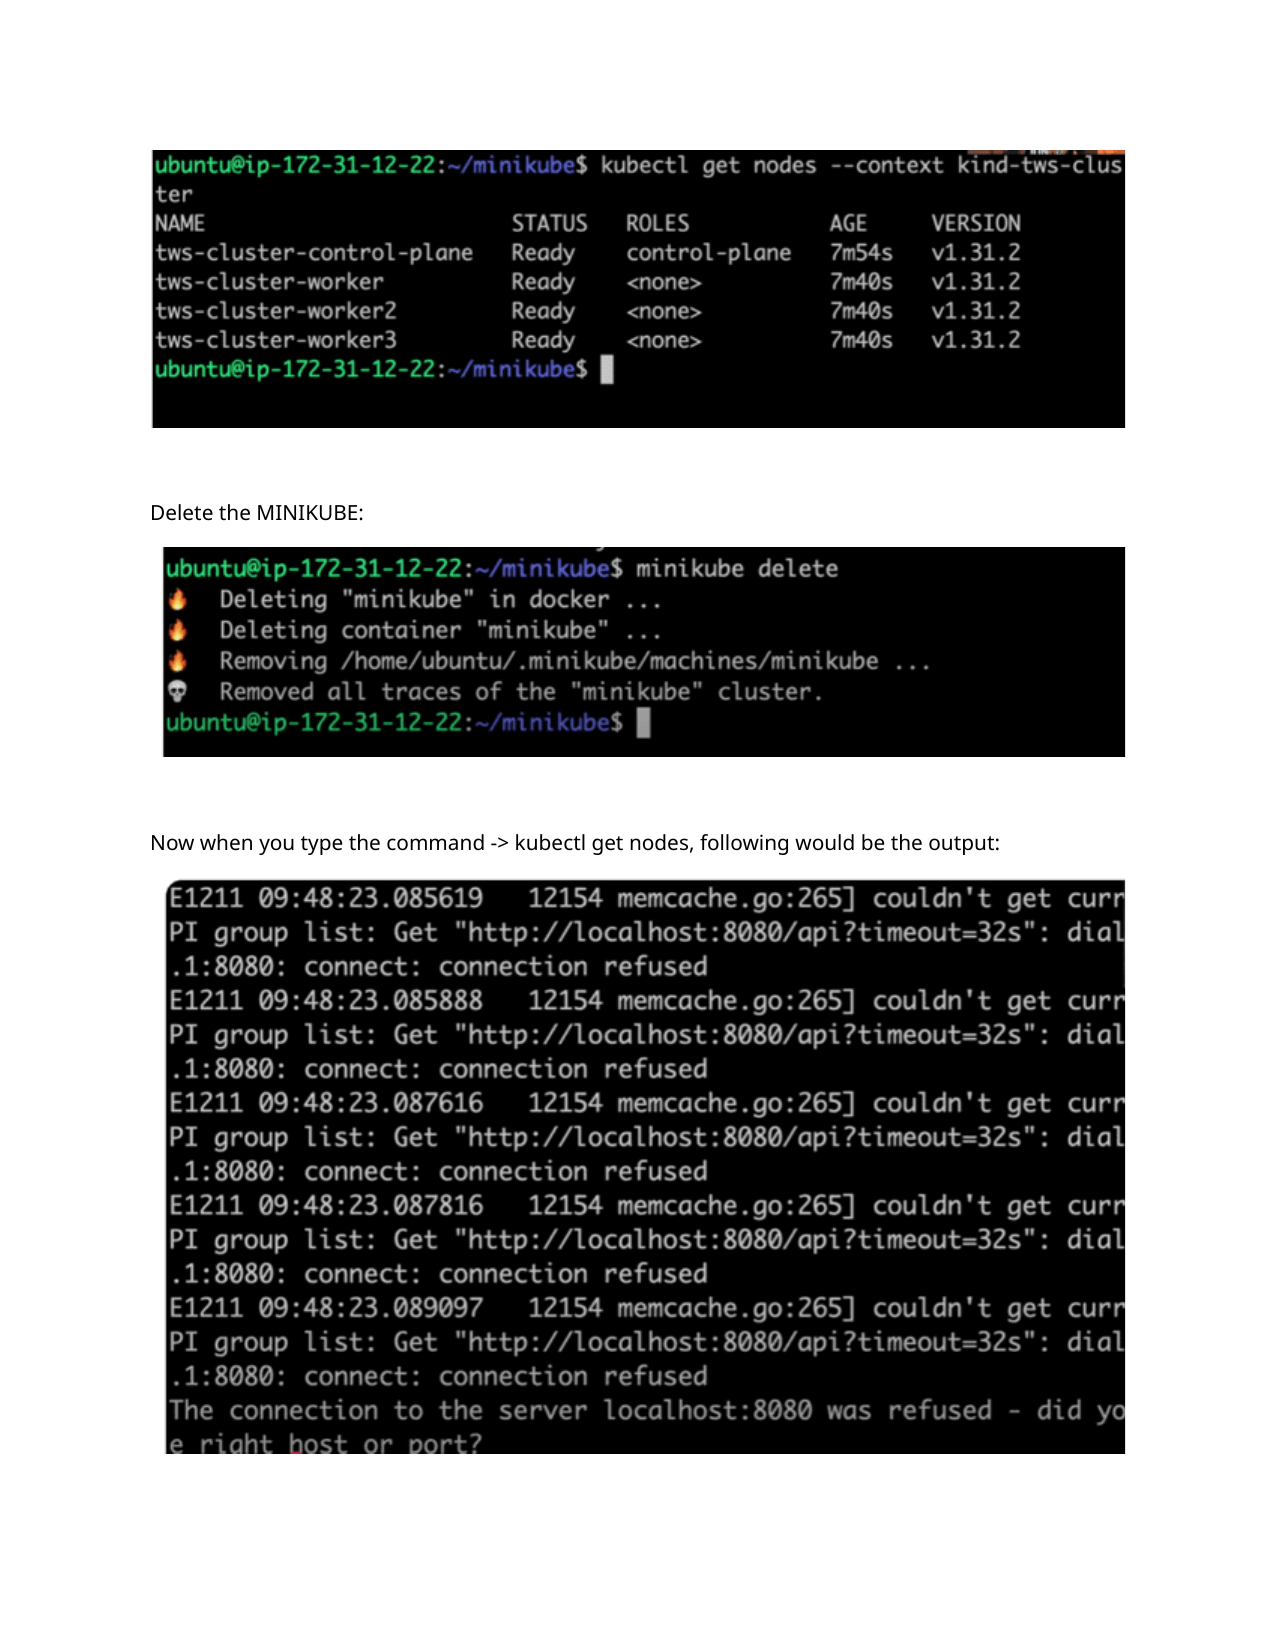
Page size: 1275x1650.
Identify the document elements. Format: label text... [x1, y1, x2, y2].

picture [150, 150, 1125, 428]
picture [150, 547, 1125, 757]
picture [150, 876, 1125, 1454]
text Now when you type the command -> kubectl get nodes, following would be the output: [150, 828, 1125, 856]
text Delete the MINIKUBE: [150, 498, 1125, 527]
